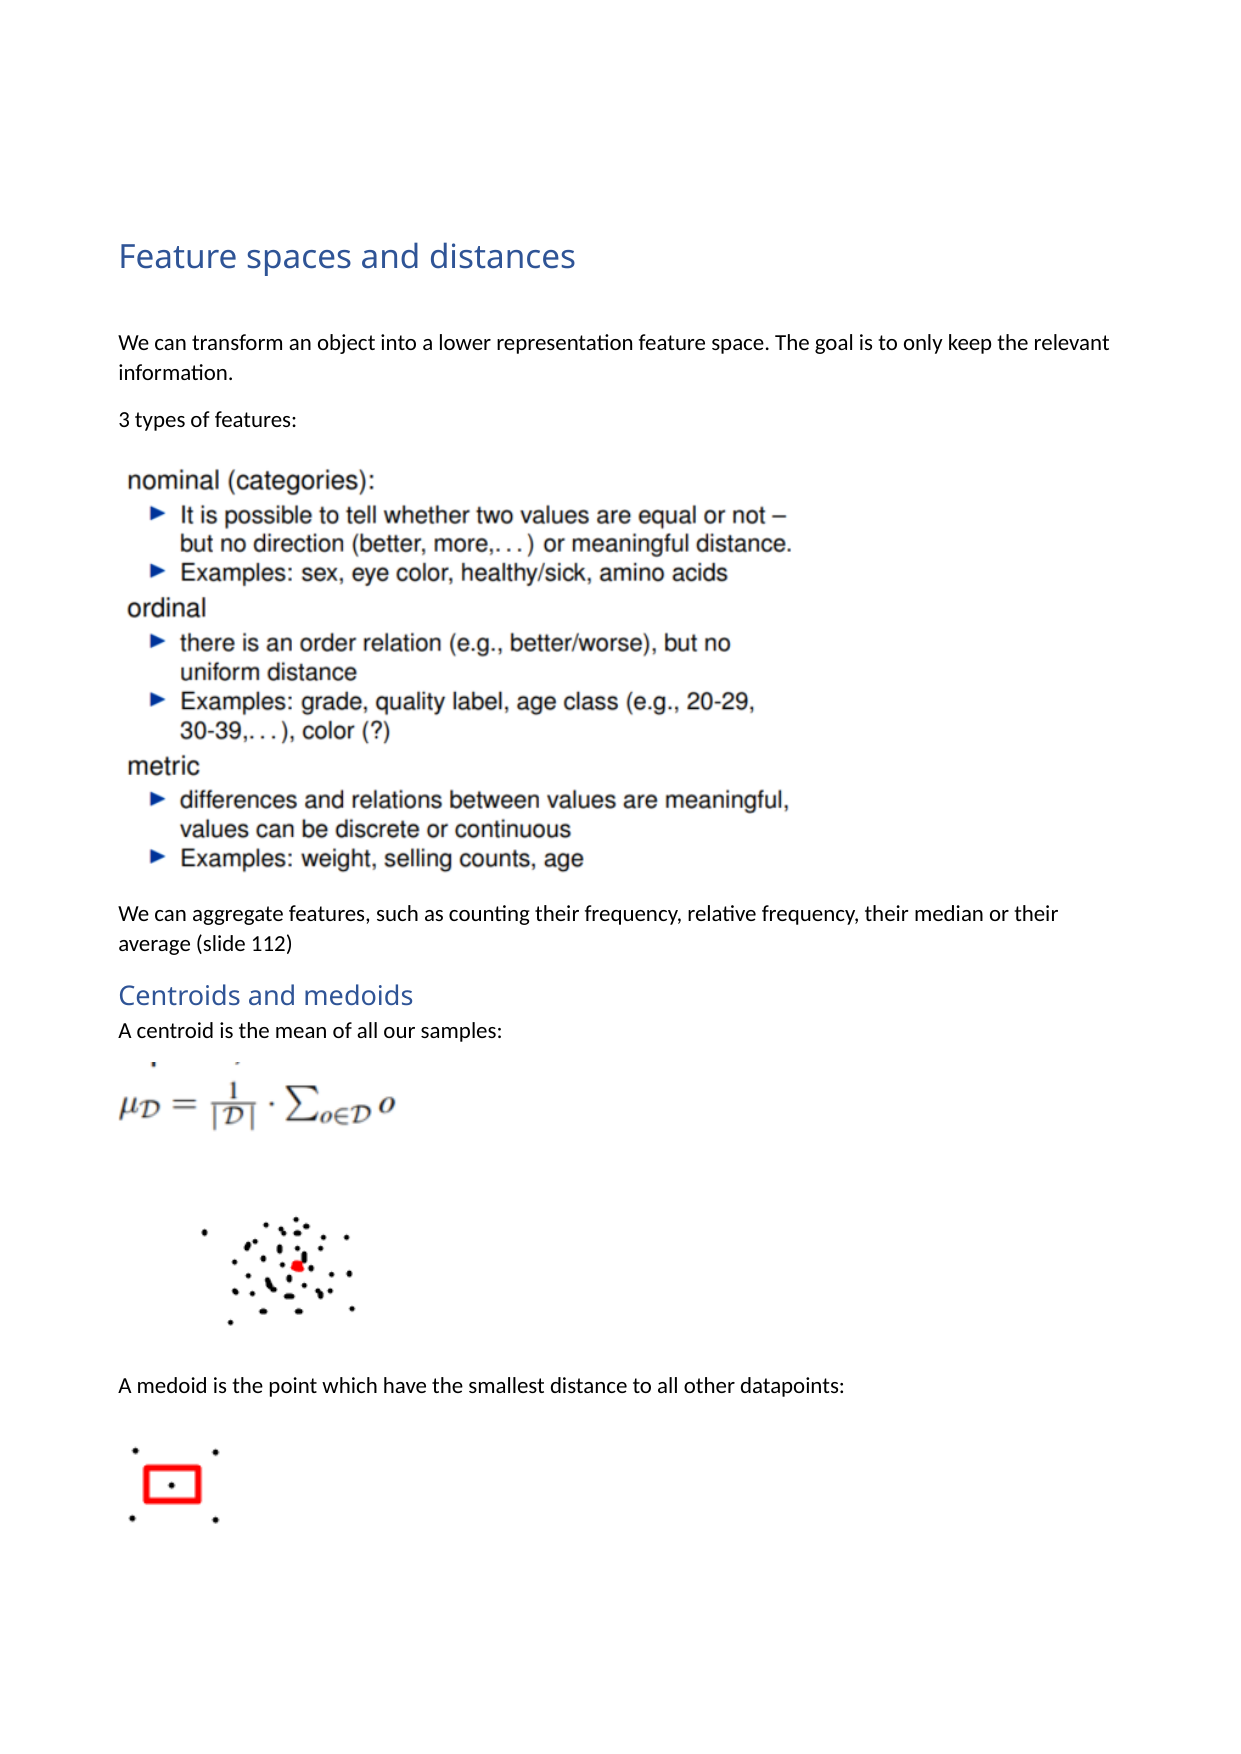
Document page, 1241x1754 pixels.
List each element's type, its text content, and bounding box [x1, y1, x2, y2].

picture [118, 1062, 408, 1162]
text We can aggregate features, such as counting their frequency, relative frequency, their median or their average (slide 112) [118, 899, 1122, 957]
picture [118, 1180, 473, 1352]
picture [118, 1417, 254, 1542]
text 3 types of features: [118, 405, 1122, 433]
subtitle Centroids and medoids [118, 976, 1122, 1013]
text A medoid is the point which have the smallest distance to all other datapoints: [118, 1371, 1122, 1399]
text A centroid is the mean of all our samples: [118, 1016, 1122, 1044]
text We can transform an object into a lower representation feature space. The goal is to only keep the relevant information. [118, 328, 1122, 386]
picture [118, 452, 792, 881]
subtitle Feature spaces and distances [118, 232, 1122, 278]
